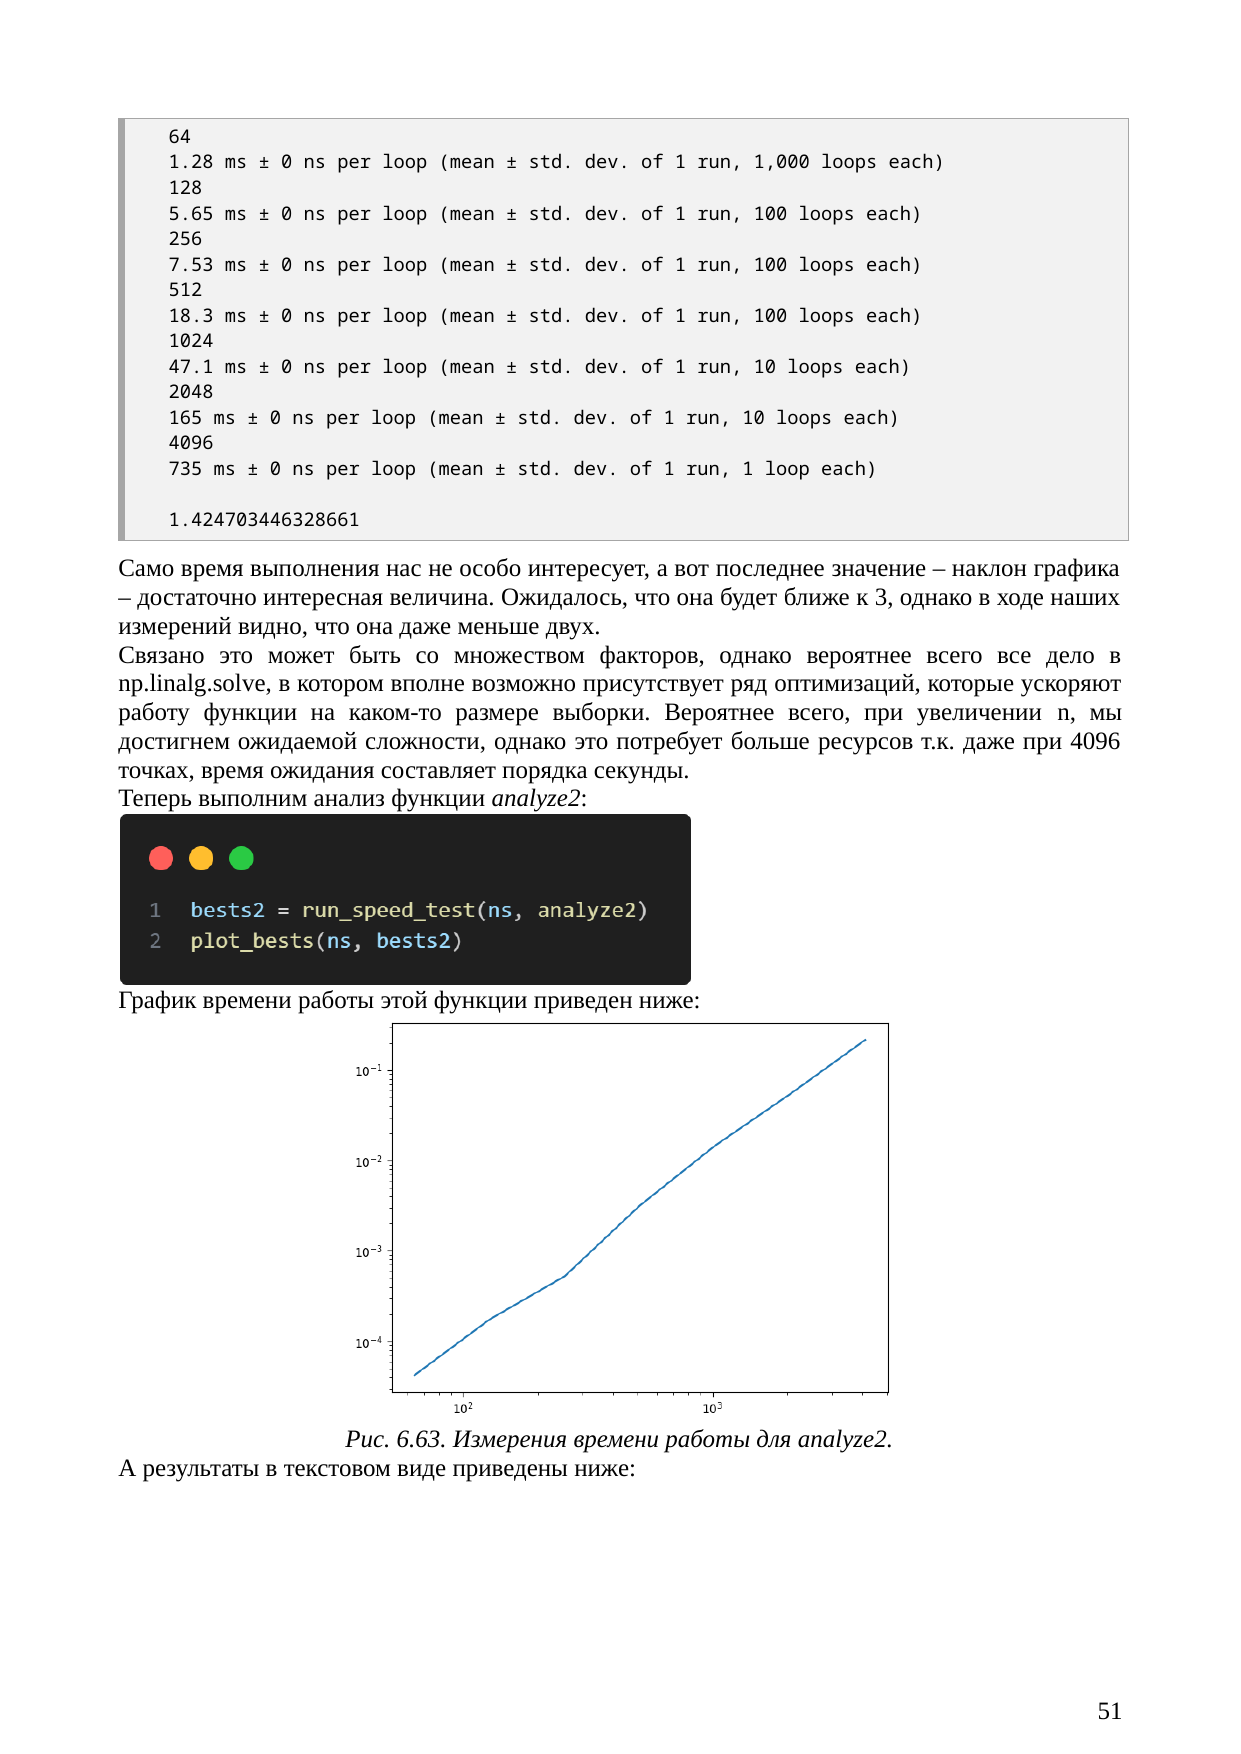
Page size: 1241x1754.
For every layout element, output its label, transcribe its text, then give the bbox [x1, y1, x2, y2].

text Связано это может быть со множеством факторов, однако вероятнее всего все дело в np.linalg.solve, в котором вполне возможно присутствует ряд оптимизаций, которые ускоряют работу функции на каком-то размере выборки. Вероятнее всего, при увеличении n, мы достигнем ожидаемой сложности, однако это потребует больше ресурсов т.к. даже при 4096 точках, время ожидания составляет порядка секунды. [118, 640, 1122, 783]
picture [345, 1014, 895, 1425]
list 1024 [125, 322, 1128, 348]
list 1.424703446328661 [125, 501, 1128, 540]
text А результаты в текстовом виде приведены ниже: [118, 1453, 1122, 1482]
list 4096 [125, 424, 1128, 450]
text Само время выполнения нас не особо интересует, а вот последнее значение – наклон графика – достаточно интересная величина. Ожидалось, что она будет ближе к 3, однако в ходе наших измерений видно, что она даже меньше двух. [118, 553, 1122, 640]
list 5.65 ms ± 0 ns per loop (mean ± std. dev. of 1 run, 100 loops each) [125, 195, 1128, 220]
list 2048 [125, 373, 1128, 399]
list 1.28 ms ± 0 ns per loop (mean ± std. dev. of 1 run, 1,000 loops each) [125, 144, 1128, 169]
text График времени работы этой функции приведен ниже: [118, 986, 1122, 1014]
list 165 ms ± 0 ns per loop (mean ± std. dev. of 1 run, 10 loops each) [125, 399, 1128, 424]
list 64 [125, 119, 1128, 144]
list 7.53 ms ± 0 ns per loop (mean ± std. dev. of 1 run, 100 loops each) [125, 246, 1128, 271]
list 47.1 ms ± 0 ns per loop (mean ± std. dev. of 1 run, 10 loops each) [125, 348, 1128, 373]
list 128 [125, 169, 1128, 195]
picture [118, 812, 692, 986]
list 512 [125, 271, 1128, 297]
list 256 [125, 220, 1128, 246]
text Теперь выполним анализ функции analyze2: [118, 783, 1122, 812]
list 735 ms ± 0 ns per loop (mean ± std. dev. of 1 run, 1 loop each) [125, 450, 1128, 475]
list 18.3 ms ± 0 ns per loop (mean ± std. dev. of 1 run, 100 loops each) [125, 297, 1128, 322]
